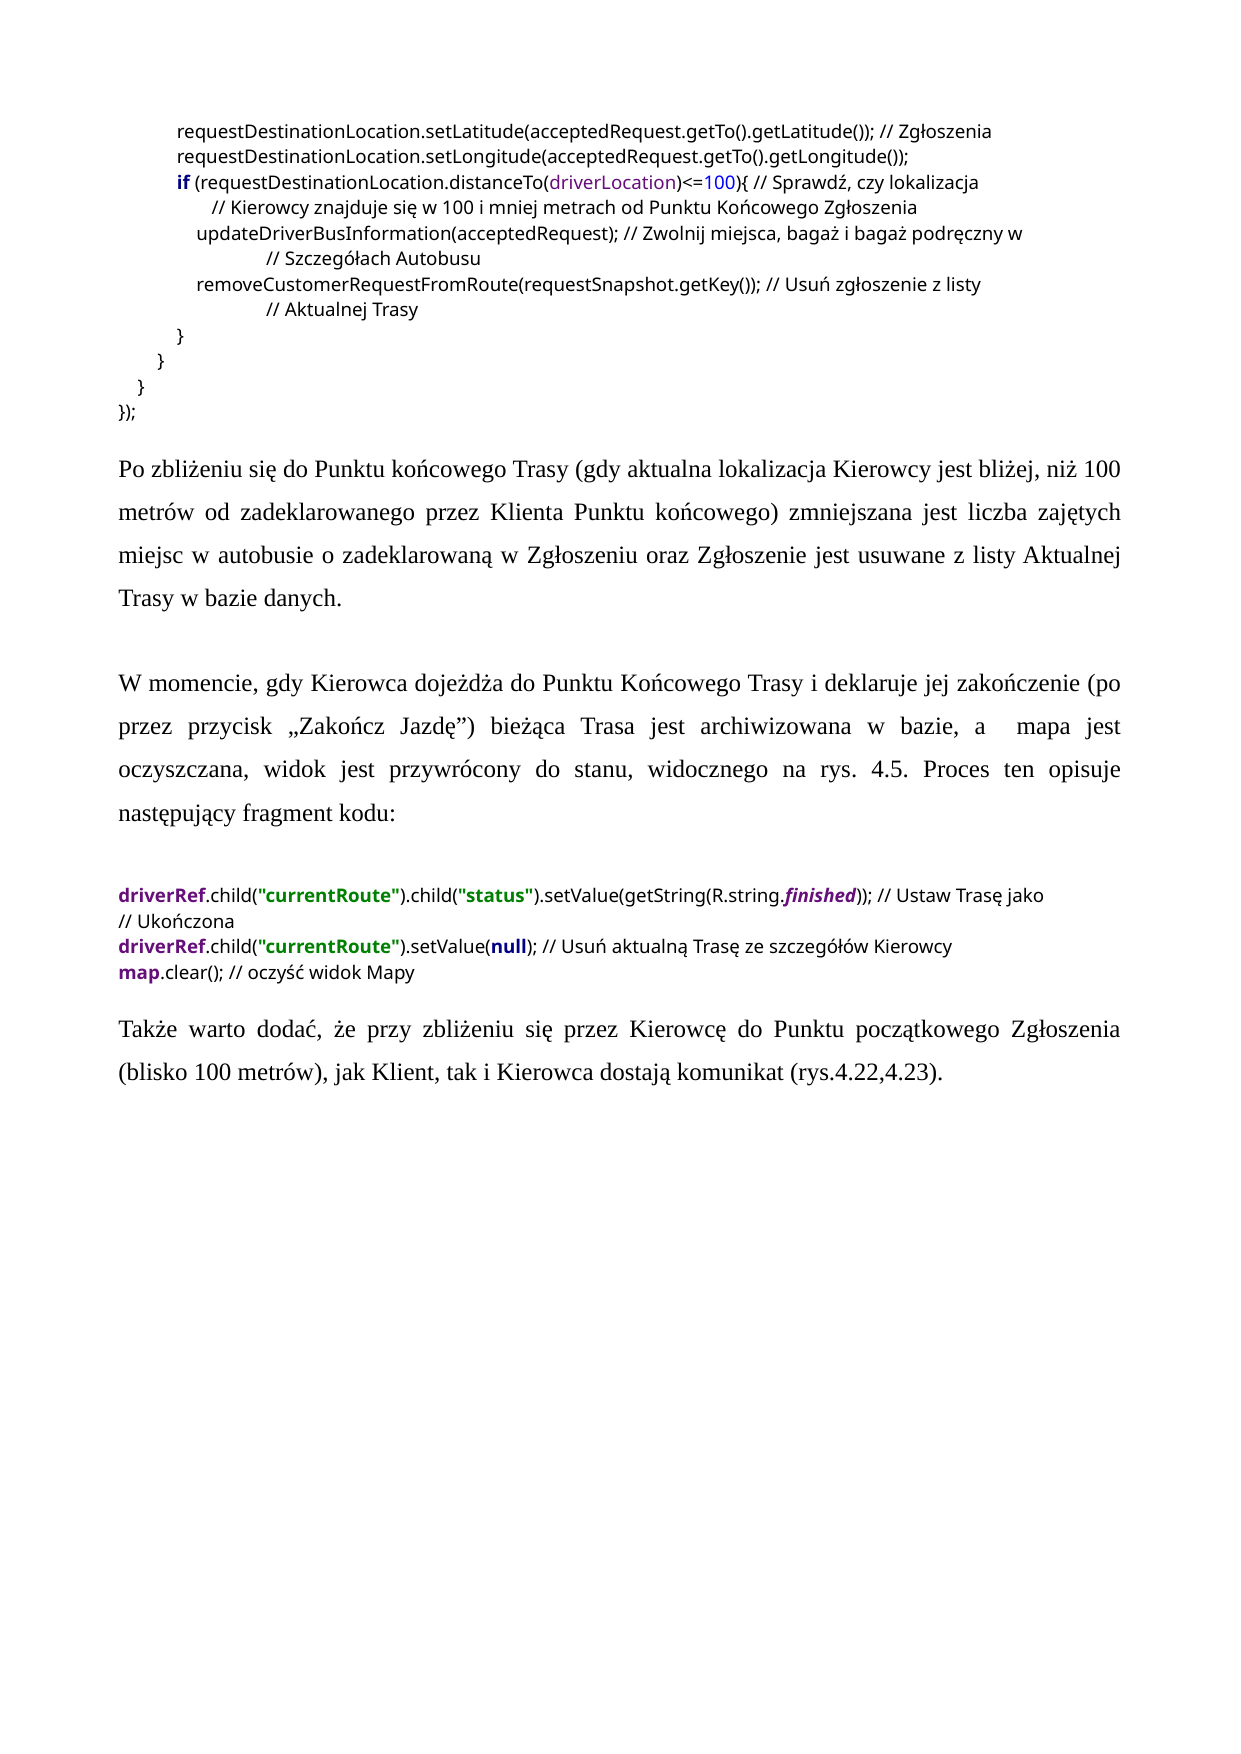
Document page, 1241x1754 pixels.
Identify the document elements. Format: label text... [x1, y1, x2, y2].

text requestDestinationLocation.setLongitude(acceptedRequest.getTo().getLongitude()); [118, 144, 1122, 169]
text W momencie, gdy Kierowca dojeżdża do Punktu Końcowego Trasy i deklaruje jej zakończenie (po przez przycisk „Zakończ Jazdę”) bieżąca Trasa jest archiwizowana w bazie, a mapa jest oczyszczana, widok jest przywrócony do stanu, widocznego na rys. 4.5. Proces ten opisuje następujący fragment kodu: [118, 668, 1122, 826]
text requestDestinationLocation.setLatitude(acceptedRequest.getTo().getLatitude()); // Zgłoszenia [118, 118, 1122, 144]
text driverRef.child("currentRoute").setValue(null); // Usuń aktualną Trasę ze szczegółów Kierowcy [118, 934, 1122, 959]
text removeCustomerRequestFromRoute(requestSnapshot.getKey()); // Usuń zgłoszenie z listy [118, 271, 1122, 297]
text }); [118, 399, 1122, 424]
text } [118, 322, 1122, 348]
text // Szczegółach Autobusu [118, 246, 1122, 271]
text map.clear(); // oczyść widok Mapy [118, 959, 1122, 985]
text } [118, 348, 1122, 373]
text if (requestDestinationLocation.distanceTo(driverLocation)<=100){ // Sprawdź, czy lokalizacja [118, 169, 1122, 195]
text // Ukończona [118, 908, 1122, 934]
text updateDriverBusInformation(acceptedRequest); // Zwolnij miejsca, bagaż i bagaż podręczny w [118, 220, 1122, 246]
text // Kierowcy znajduje się w 100 i mniej metrach od Punktu Końcowego Zgłoszenia [118, 195, 1122, 220]
text } [118, 373, 1122, 399]
text Także warto dodać, że przy zbliżeniu się przez Kierowcę do Punktu początkowego Zgłoszenia (blisko 100 metrów), jak Klient, tak i Kierowca dostają komunikat (rys.4.22,4.23). [118, 1014, 1122, 1086]
text // Aktualnej Trasy [118, 297, 1122, 322]
text driverRef.child("currentRoute").child("status").setValue(getString(R.string.finished)); // Ustaw Trasę jako [118, 883, 1122, 908]
text Po zbliżeniu się do Punktu końcowego Trasy (gdy aktualna lokalizacja Kierowcy jest bliżej, niż 100 metrów od zadeklarowanego przez Klienta Punktu końcowego) zmniejszana jest liczba zajętych miejsc w autobusie o zadeklarowaną w Zgłoszeniu oraz Zgłoszenie jest usuwane z listy Aktualnej Trasy w bazie danych. [118, 454, 1122, 612]
